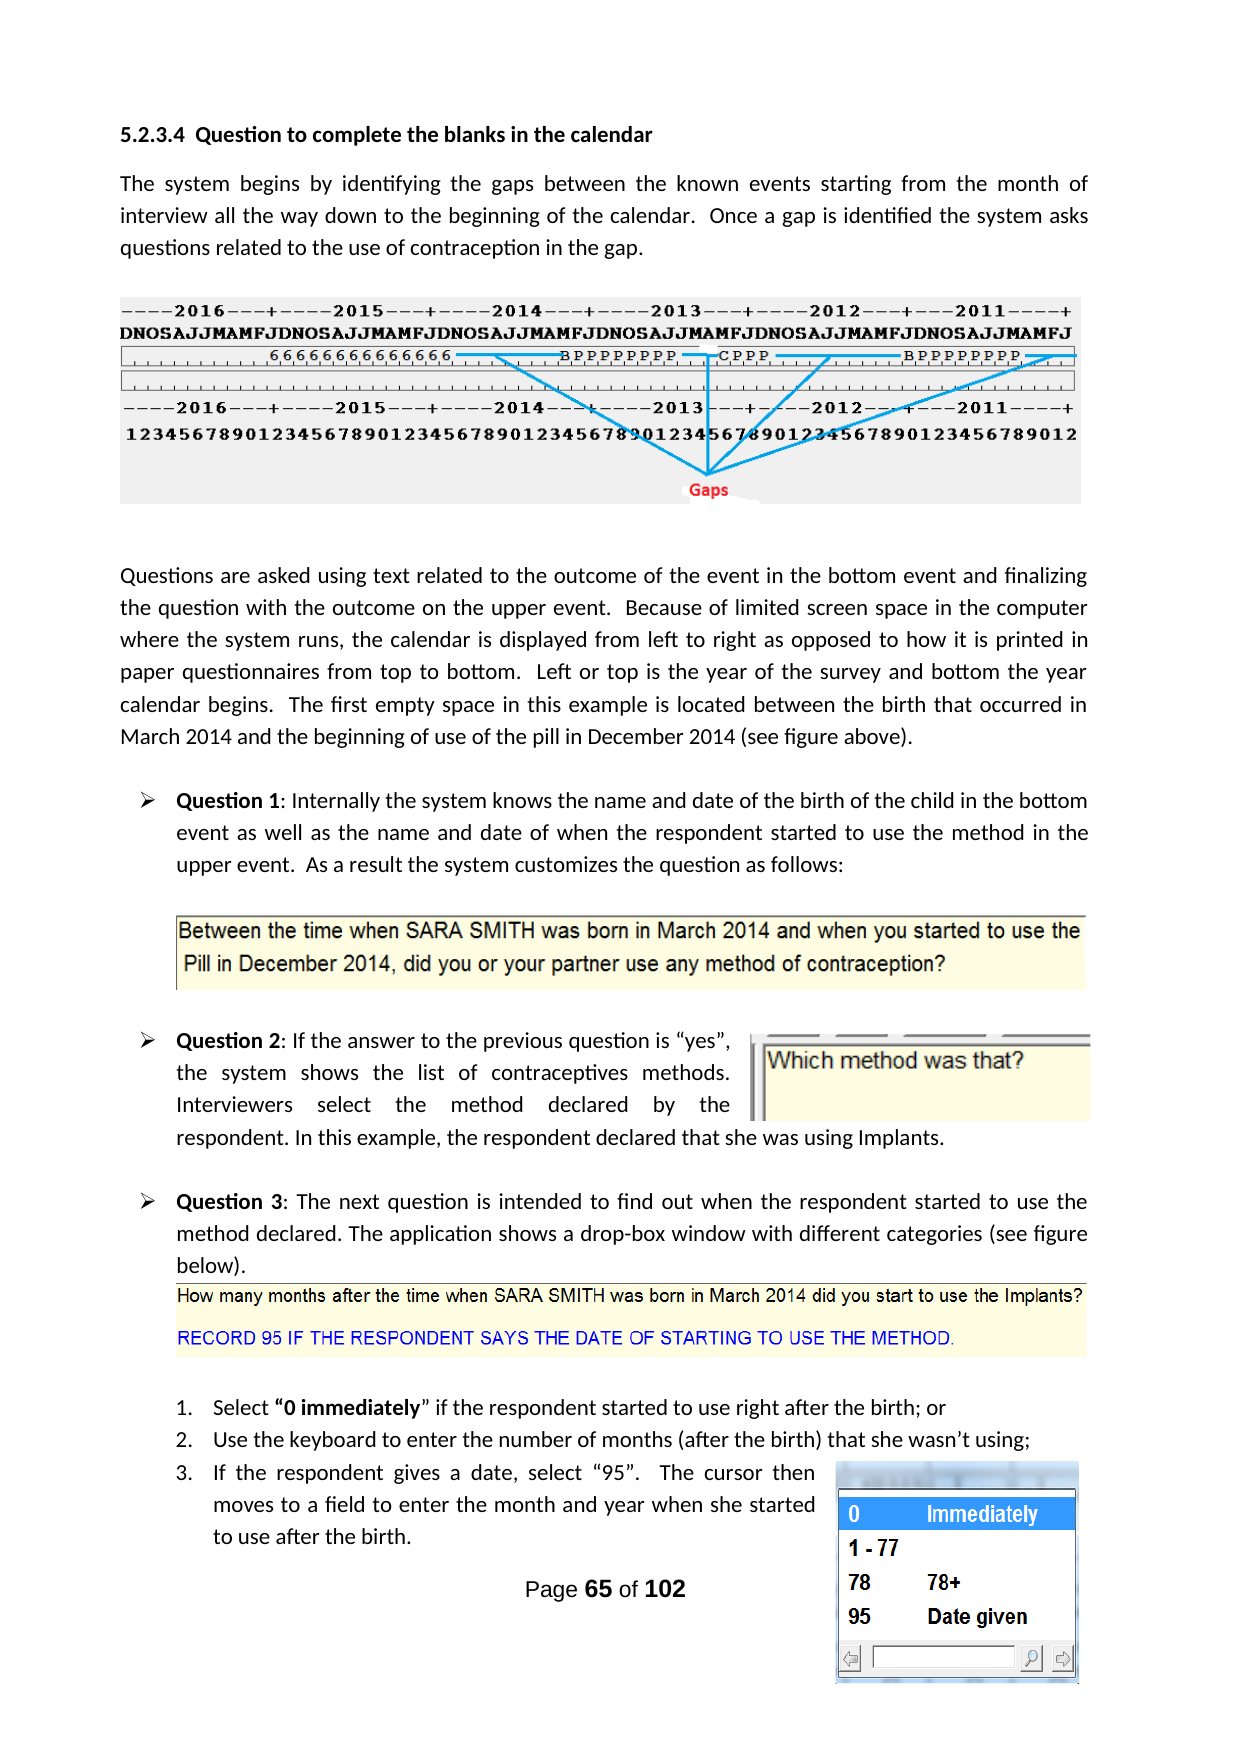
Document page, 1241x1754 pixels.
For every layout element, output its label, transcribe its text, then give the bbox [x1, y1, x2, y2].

picture [176, 915, 1086, 990]
picture [120, 297, 1081, 504]
list Question 1: Internally the system knows the name and date of the birth of the child in the bottom event as well as the name and date of when the respondent started to use the method in the upper event. As a result the system customizes the question as follows: [139, 786, 1090, 879]
picture [176, 1283, 1087, 1357]
subtitle 5.2.3.4 Question to complete the blanks in the calendar [120, 120, 1090, 148]
text The system begins by identifying the gaps between the known events starting from the month of interview all the way down to the beginning of the calendar. Once a gap is identified the system asks questions related to the use of contraception in the gap. [120, 169, 1090, 261]
list Question 3: The next question is intended to find out when the respondent started to use the method declared. The application shows a drop-box window with different categories (see figure below). [139, 1187, 1090, 1279]
picture [750, 1034, 1091, 1121]
list Use the keyboard to enter the number of months (after the birth) that she wasn’t using; [175, 1426, 1090, 1454]
picture [835, 1461, 1079, 1684]
list Select “0 immediately” if the respondent started to use right after the birth; or [175, 1393, 1090, 1421]
text Questions are asked using text related to the outcome of the event in the bottom event and finalizing the question with the outcome on the upper event. Because of limited screen space in the computer where the system runs, the calendar is displayed from left to right as opposed to how it is printed in paper questionnaires from top to bottom. Left or top is the year of the survey and bottom the year calendar begins. The first empty space in this example is located between the birth that occurred in March 2014 and the beginning of use of the pill in December 2014 (see figure above). [120, 561, 1090, 750]
list If the respondent gives a date, select “95”. The cursor then moves to a field to enter the month and year when she started to use after the birth. [175, 1458, 1090, 1550]
list Question 2: If the answer to the previous question is “yes”, the system shows the list of contraceptives methods. Interviewers select the method declared by the respondent. In this example, the respondent declared that she was using Implants. [139, 1026, 1090, 1151]
